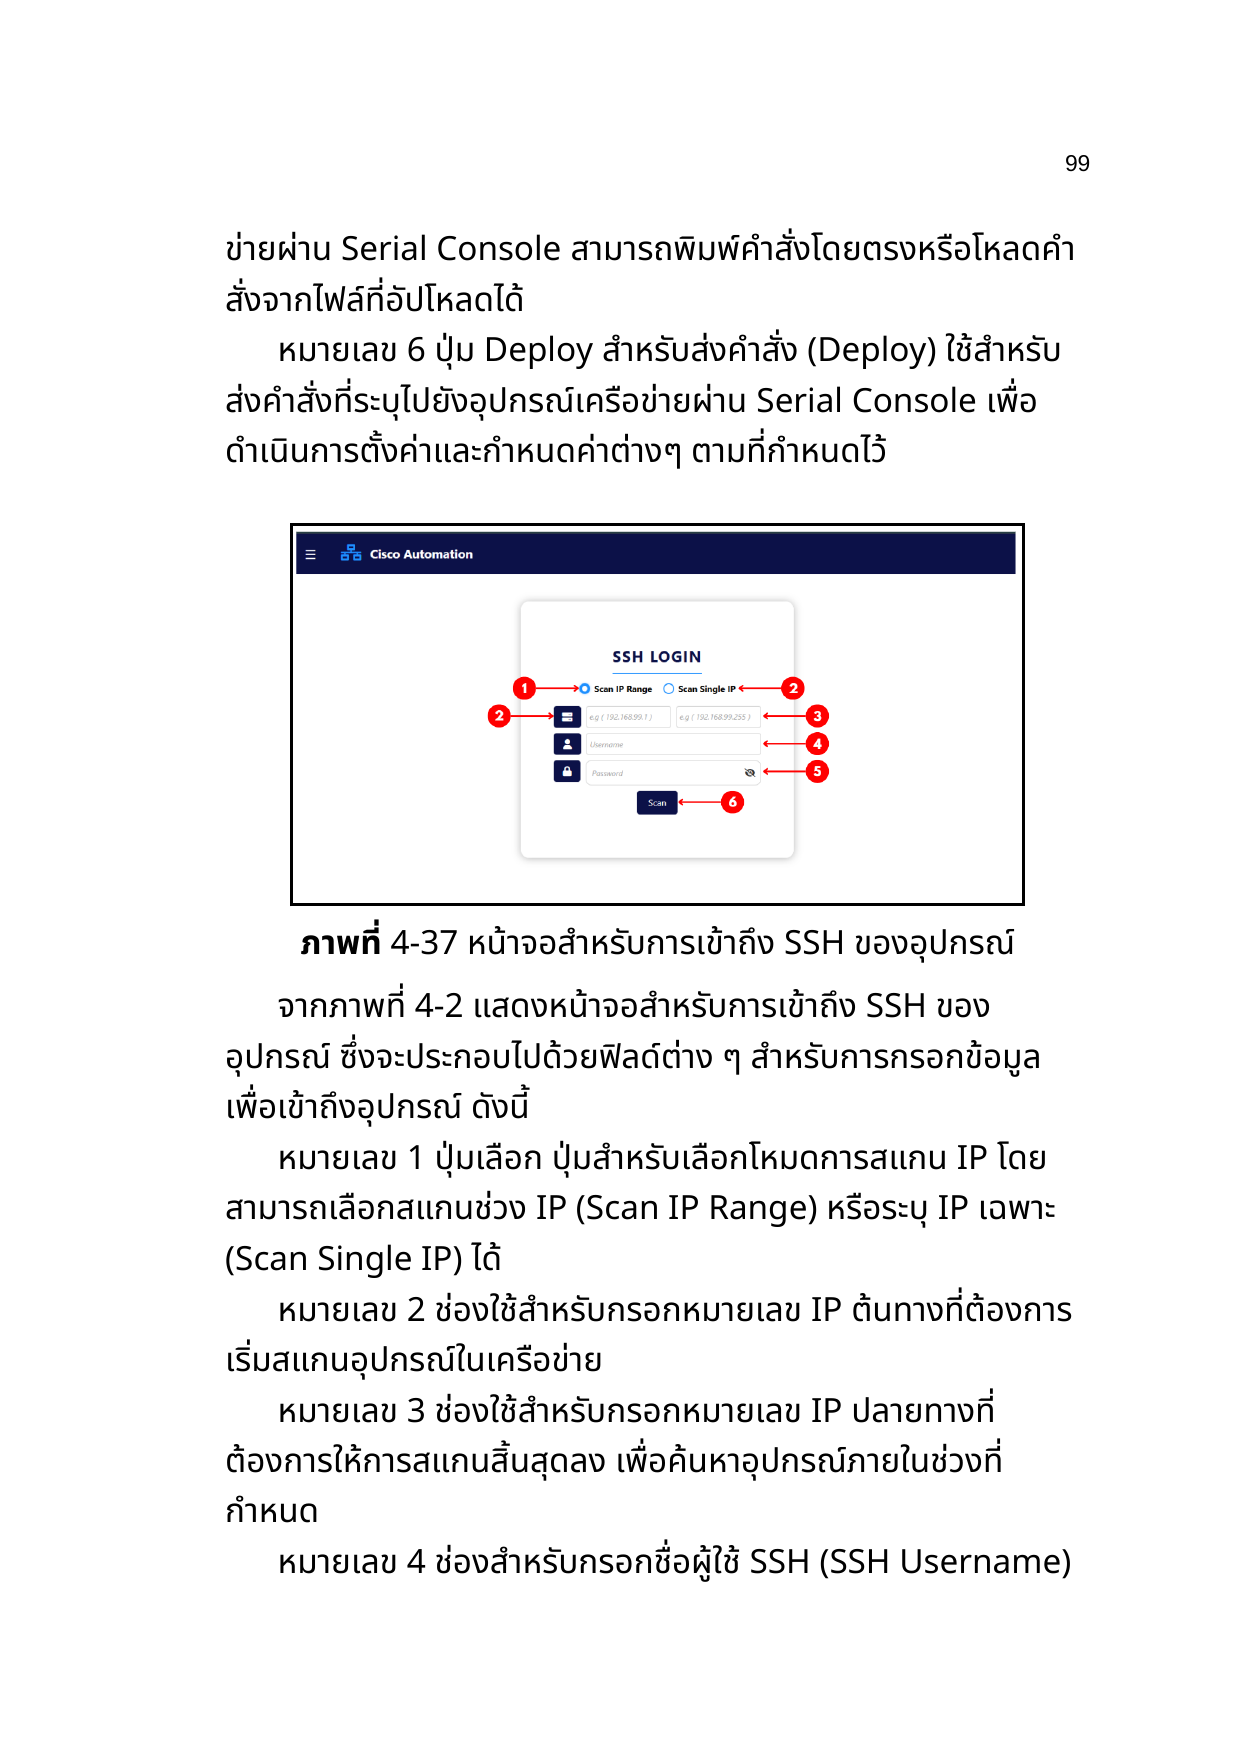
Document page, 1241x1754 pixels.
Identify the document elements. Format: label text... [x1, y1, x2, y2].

text หมายเลข 2 ช่องใช้สำหรับกรอกหมายเลข IP ต้นทางที่ต้องการเริ่มสแกนอุปกรณ์ในเครือข่าย [225, 1285, 1090, 1386]
text หมายเลข 4 ช่องสำหรับกรอกชื่อผู้ใช้ SSH (SSH Username) [225, 1538, 1090, 1588]
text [225, 225, 1090, 326]
text หมายเลข 6 ปุ่ม Deploy สำหรับส่งคำสั่ง (Deploy) ใช้สำหรับส่งคำสั่งที่ระบุไปยังอุปกรณ์เครือข่ายผ่าน Serial Console เพื่อดำเนินการตั้งค่าและกำหนดค่าต่างๆ ตามที่กำหนดไว้ [225, 326, 1090, 478]
text หมายเลข 1 ปุ่มเลือก ปุ่มสำหรับเลือกโหมดการสแกน IP โดยสามารถเลือกสแกนช่วง IP (Scan IP Range) หรือระบุ IP เฉพาะ (Scan Single IP) ได้ [225, 1133, 1090, 1285]
text จากภาพที่ 4-2 แสดงหน้าจอสำหรับการเข้าถึง SSH ของอุปกรณ์ ซึ่งจะประกอบไปด้วยฟิลด์ต่าง ๆ สำหรับการกรอกข้อมูลเพื่อเข้าถึงอุปกรณ์ ดังนี้ [225, 982, 1090, 1133]
text หมายเลข 3 ช่องใช้สำหรับกรอกหมายเลข IP ปลายทางที่ต้องการให้การสแกนสิ้นสุดลง เพื่อค้นหาอุปกรณ์ภายในช่วงที่กำหนด [225, 1386, 1090, 1538]
picture [293, 526, 1022, 903]
